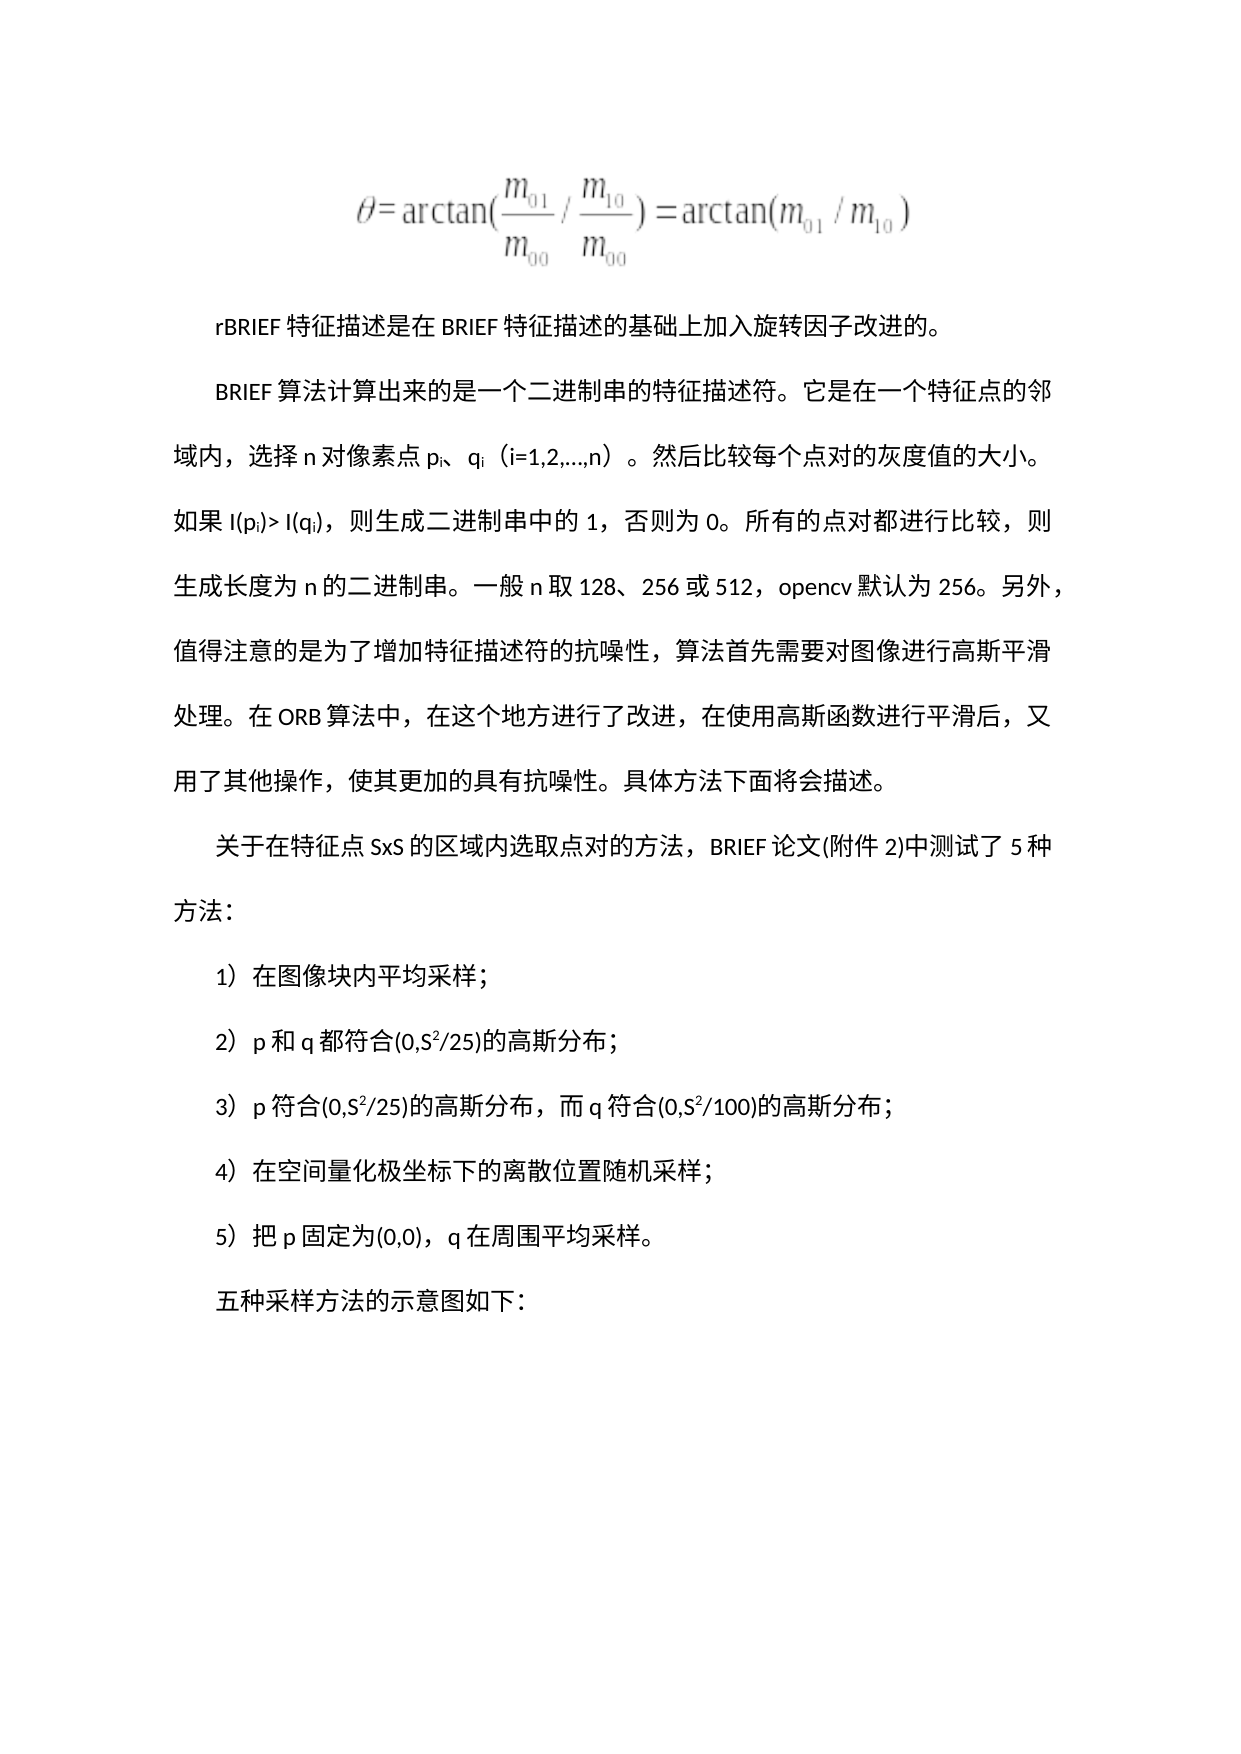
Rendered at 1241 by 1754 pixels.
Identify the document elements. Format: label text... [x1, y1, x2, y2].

text 3）p符合(0,S2/25)的高斯分布，而q符合(0,S2/100)的高斯分布； [173, 1072, 1053, 1137]
text 4）在空间量化极坐标下的离散位置随机采样； [173, 1137, 1053, 1202]
text 五种采样方法的示意图如下： [173, 1267, 1053, 1332]
text rBRIEF特征描述是在BRIEF特征描述的基础上加入旋转因子改进的。 [173, 292, 1053, 357]
text 关于在特征点SxS的区域内选取点对的方法，BRIEF论文(附件2)中测试了5种方法： [173, 812, 1053, 942]
text 2）p和q都符合(0,S2/25)的高斯分布； [173, 1007, 1053, 1072]
text BRIEF算法计算出来的是一个二进制串的特征描述符。它是在一个特征点的邻域内，选择n对像素点pi、qi（i=1,2,…,n）。然后比较每个点对的灰度值的大小。如果I(pi)> I(qi)，则生成二进制串中的1，否则为0。所有的点对都进行比较，则生成长度为n的二进制串。一般n取128、256或512，opencv默认为256。另外，值得注意的是为了增加特征描述符的抗噪性，算法首先需要对图像进行高斯平滑处理。在ORB算法中，在这个地方进行了改进，在使用高斯函数进行平滑后，又用了其他操作，使其更加的具有抗噪性。具体方法下面将会描述。 [173, 357, 1053, 812]
text 1）在图像块内平均采样； [173, 942, 1053, 1007]
text 5）把p固定为(0,0)，q在周围平均采样。 [173, 1202, 1053, 1267]
